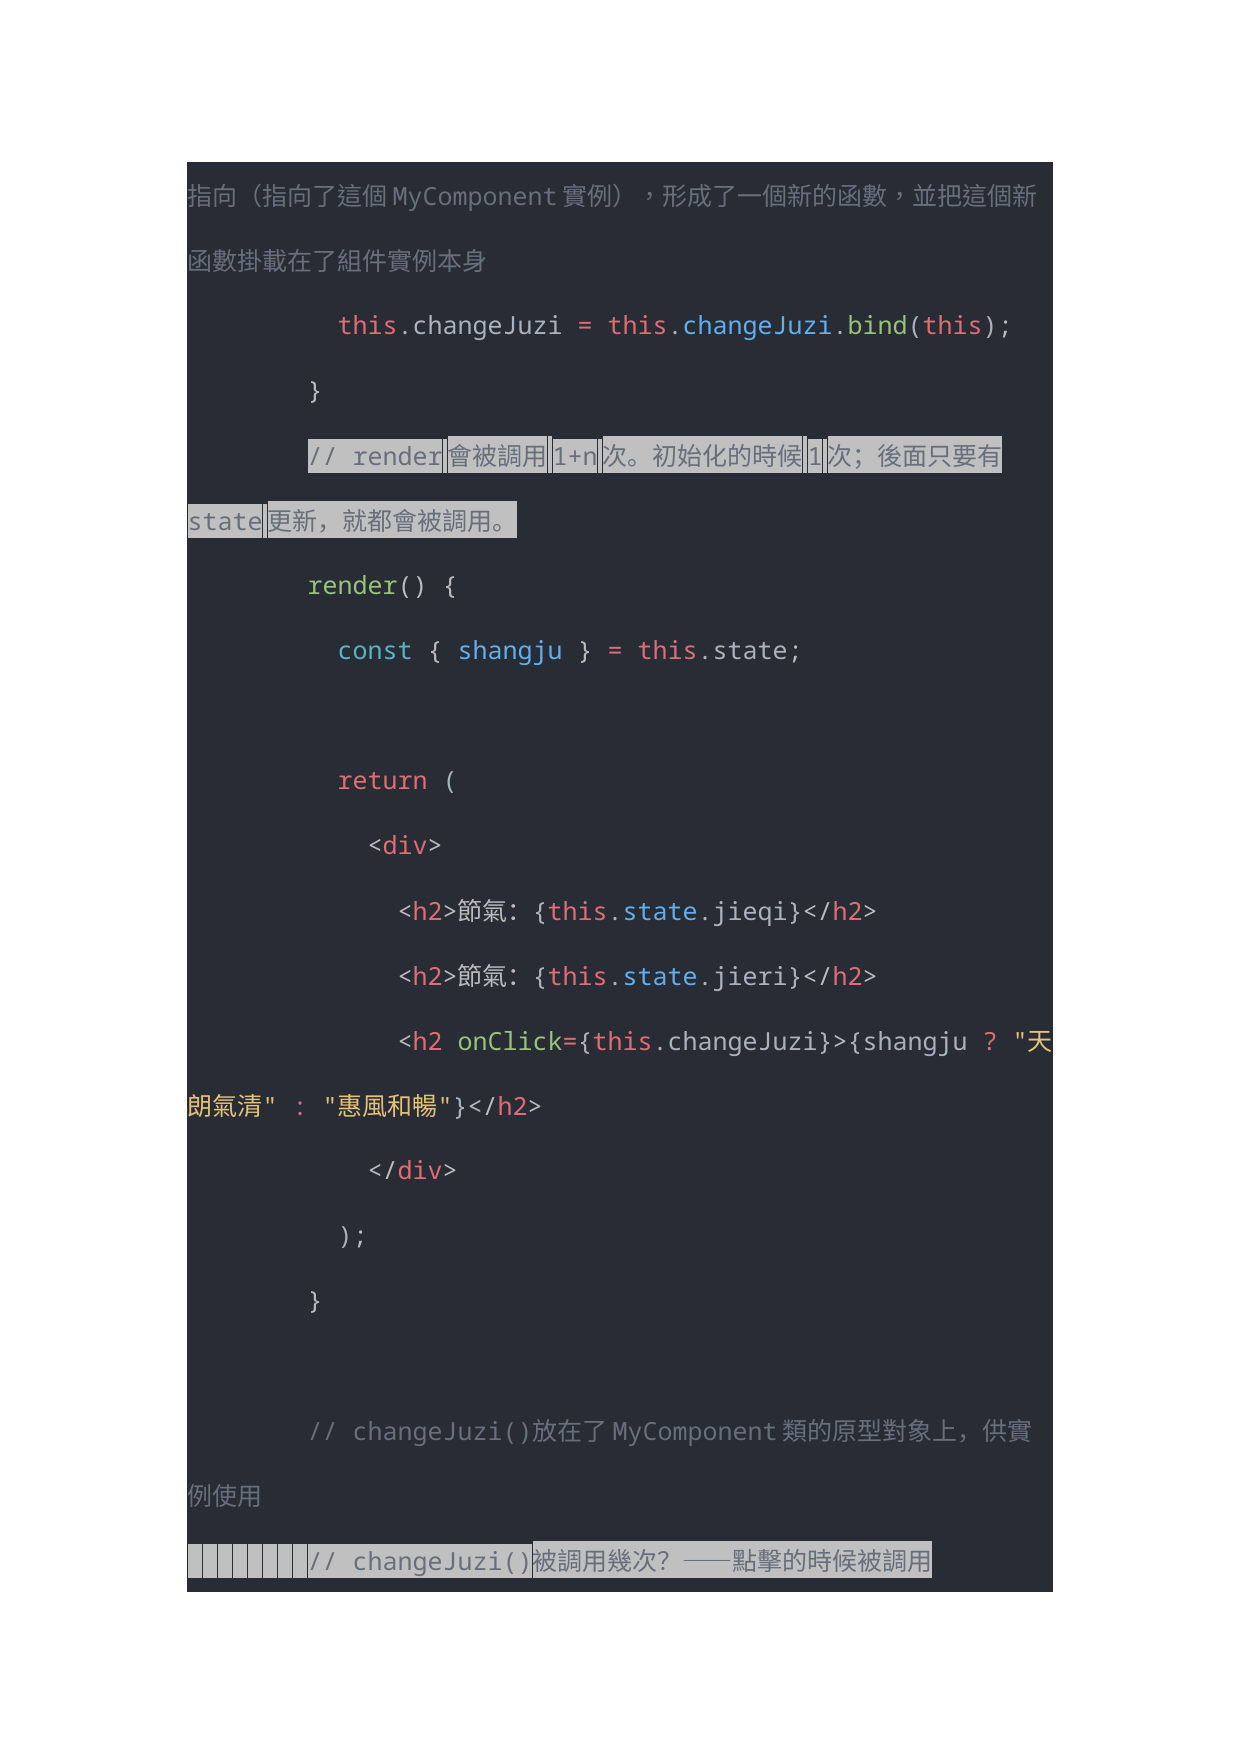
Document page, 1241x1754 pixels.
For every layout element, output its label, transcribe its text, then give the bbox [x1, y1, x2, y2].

text } [187, 1267, 1053, 1332]
text </div> [187, 1137, 1053, 1202]
text <h2 onClick={this.changeJuzi}>{shangju ? "天朗氣清" : "惠風和暢"}</h2> [187, 1007, 1053, 1137]
text <div> [187, 812, 1053, 877]
text <h2>節氣：{this.state.jieqi}</h2> [187, 877, 1053, 942]
text const { shangju } = this.state; [187, 617, 1053, 682]
text // changeJuzi()放在了MyComponent類的原型對象上，供實例使用 [187, 1397, 1053, 1527]
text } [187, 357, 1053, 422]
text // render會被調用1+n次。初始化的時候1次；後面只要有state更新，就都會被調用。 [187, 422, 1053, 552]
text ); [187, 1202, 1053, 1267]
text this.changeJuzi = this.changeJuzi.bind(this); [187, 292, 1053, 357]
text render() { [187, 552, 1053, 617]
text // changeJuzi()被調用幾次？——點擊的時候被調用 [187, 1527, 1053, 1592]
text <h2>節氣：{this.state.jieri}</h2> [187, 942, 1053, 1007]
text return ( [187, 747, 1053, 812]
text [187, 162, 1053, 292]
